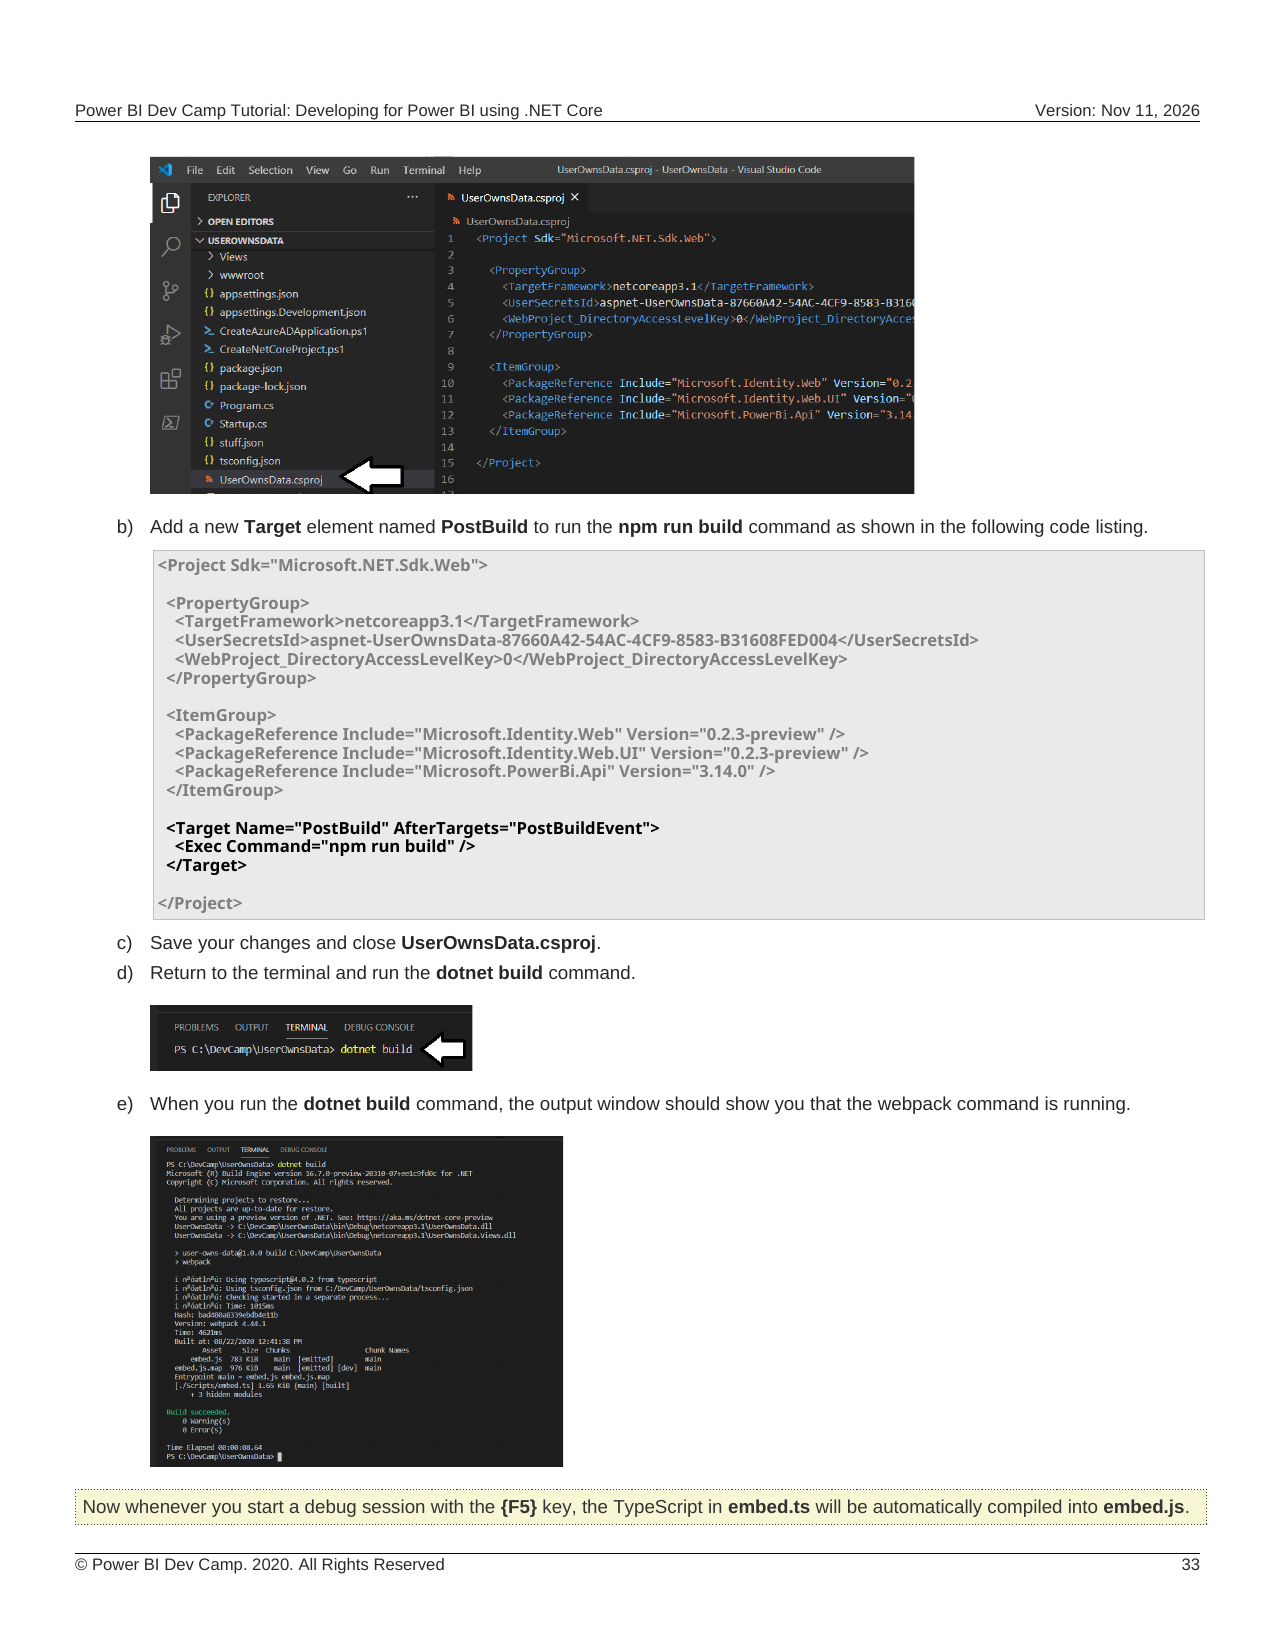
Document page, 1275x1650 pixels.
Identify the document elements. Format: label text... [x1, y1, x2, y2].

picture [150, 1136, 564, 1467]
text <Target Name="PostBuild" AfterTargets="PostBuildEvent"> [154, 812, 1204, 831]
text <TargetFramework>netcoreapp3.1</TargetFramework> [154, 606, 1204, 625]
picture [150, 156, 915, 494]
text </Target> [154, 850, 1204, 869]
text <Exec Command="npm run build" /> [154, 831, 1204, 850]
picture [150, 1005, 473, 1071]
text Save your changes and close UserOwnsData.csproj. [117, 932, 1200, 954]
text <PackageReference Include="Microsoft.Identity.Web.UI" Version="0.2.3-preview" /> [154, 737, 1204, 756]
text Add a new Target element named PostBuild to run the npm run build command as shown in the following code listing. [117, 516, 1200, 537]
text <PropertyGroup> [154, 587, 1204, 606]
text When you run the dotnet build command, the output window should show you that the webpack command is running. [117, 1093, 1200, 1114]
text <PackageReference Include="Microsoft.Identity.Web" Version="0.2.3-preview" /> [154, 719, 1204, 737]
text </ItemGroup> [154, 775, 1204, 794]
text </PropertyGroup> [154, 662, 1204, 681]
text <ItemGroup> [154, 700, 1204, 719]
text <PackageReference Include="Microsoft.PowerBi.Api" Version="3.14.0" /> [154, 756, 1204, 775]
text <UserSecretsId>aspnet-UserOwnsData-87660A42-54AC-4CF9-8583-B31608FED004</UserSecretsId> [154, 625, 1204, 644]
text Now whenever you start a debug session with the {F5} key, the TypeScript in embed.ts will be automatically compiled into embed.js. [75, 1489, 1207, 1525]
text <WebProject_DirectoryAccessLevelKey>0</WebProject_DirectoryAccessLevelKey> [154, 644, 1204, 662]
text <Project Sdk="Microsoft.NET.Sdk.Web"> [154, 551, 1204, 569]
text Return to the terminal and run the dotnet build command. [117, 962, 1200, 984]
text </Project> [154, 887, 1204, 919]
